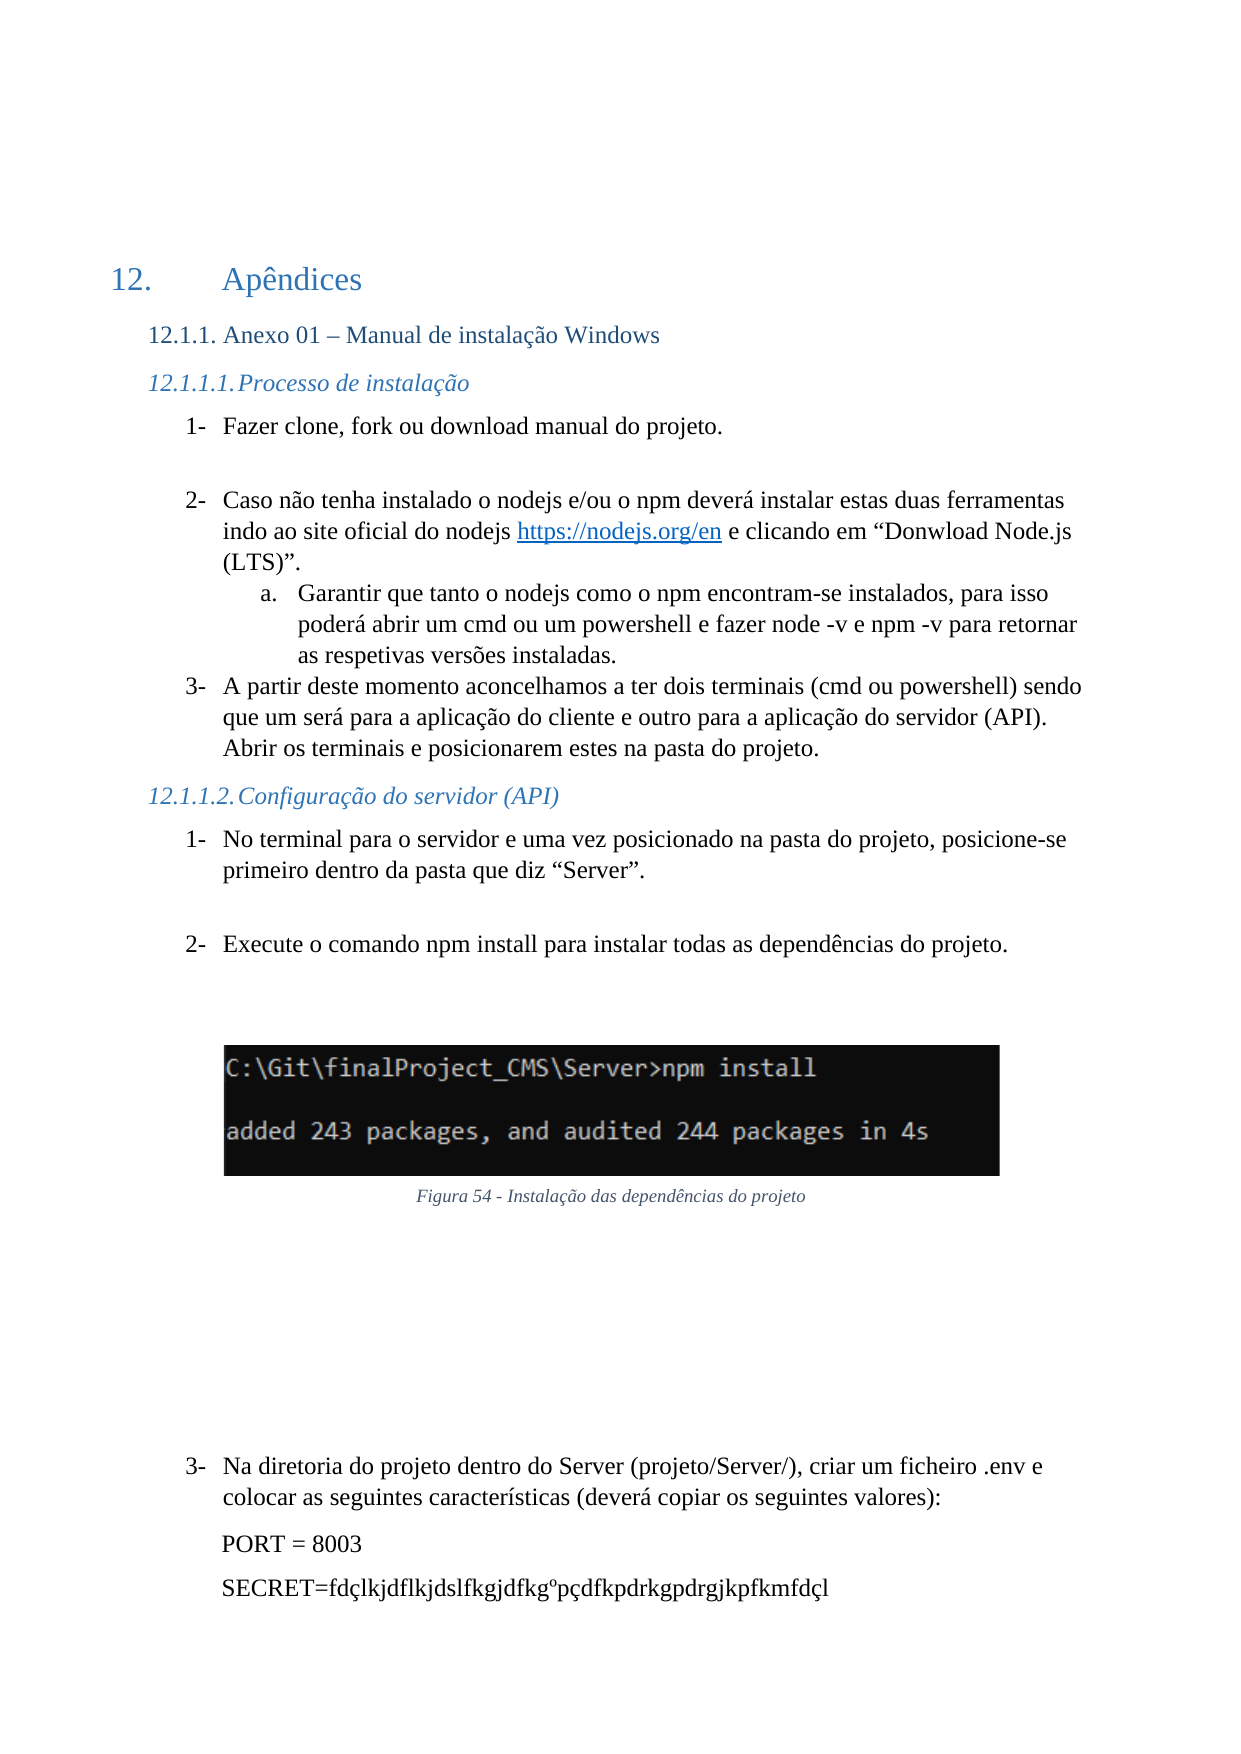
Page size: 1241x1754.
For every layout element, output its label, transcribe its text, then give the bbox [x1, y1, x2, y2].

list Garantir que tanto o nodejs como o npm encontram-se instalados, para isso poderá abrir um cmd ou um powershell e fazer node -v e npm -v para retornar as respetivas versões instaladas. [260, 578, 1092, 669]
subtitle Processo de instalação [148, 368, 1092, 397]
text PORT = 8003 [221, 1529, 1092, 1558]
text SECRET=fdçlkjdflkjdslfkgjdfkgºpçdfkpdrkgpdrgjkpfkmfdçl [221, 1573, 1092, 1601]
subtitle Anexo 01 – Manual de instalação Windows [148, 321, 1092, 349]
picture [223, 1045, 1000, 1176]
list No terminal para o servidor e uma vez posicionado na pasta do projeto, posicione-se primeiro dentro da pasta que diz “Server”. [185, 824, 1092, 884]
list Fazer clone, fork ou download manual do projeto. [185, 411, 1092, 440]
list Na diretoria do projeto dentro do Server (projeto/Server/), criar um ficheiro .env e colocar as seguintes características (deverá copiar os seguintes valores): [185, 1451, 1092, 1511]
subtitle Configuração do servidor (API) [148, 781, 1092, 810]
list A partir deste momento aconcelhamos a ter dois terminais (cmd ou powershell) sendo que um será para a aplicação do cliente e outro para a aplicação do servidor (API). Abrir os terminais e posicionarem estes na pasta do projeto. [185, 671, 1092, 762]
list Caso não tenha instalado o nodejs e/ou o npm deverá instalar estas duas ferramentas indo ao site oficial do nodejs https://nodejs.org/en e clicando em “Donwload Node.js (LTS)”. [185, 485, 1092, 576]
subtitle Apêndices [110, 259, 1092, 297]
list Execute o comando npm install para instalar todas as dependências do projeto. [185, 929, 1092, 958]
